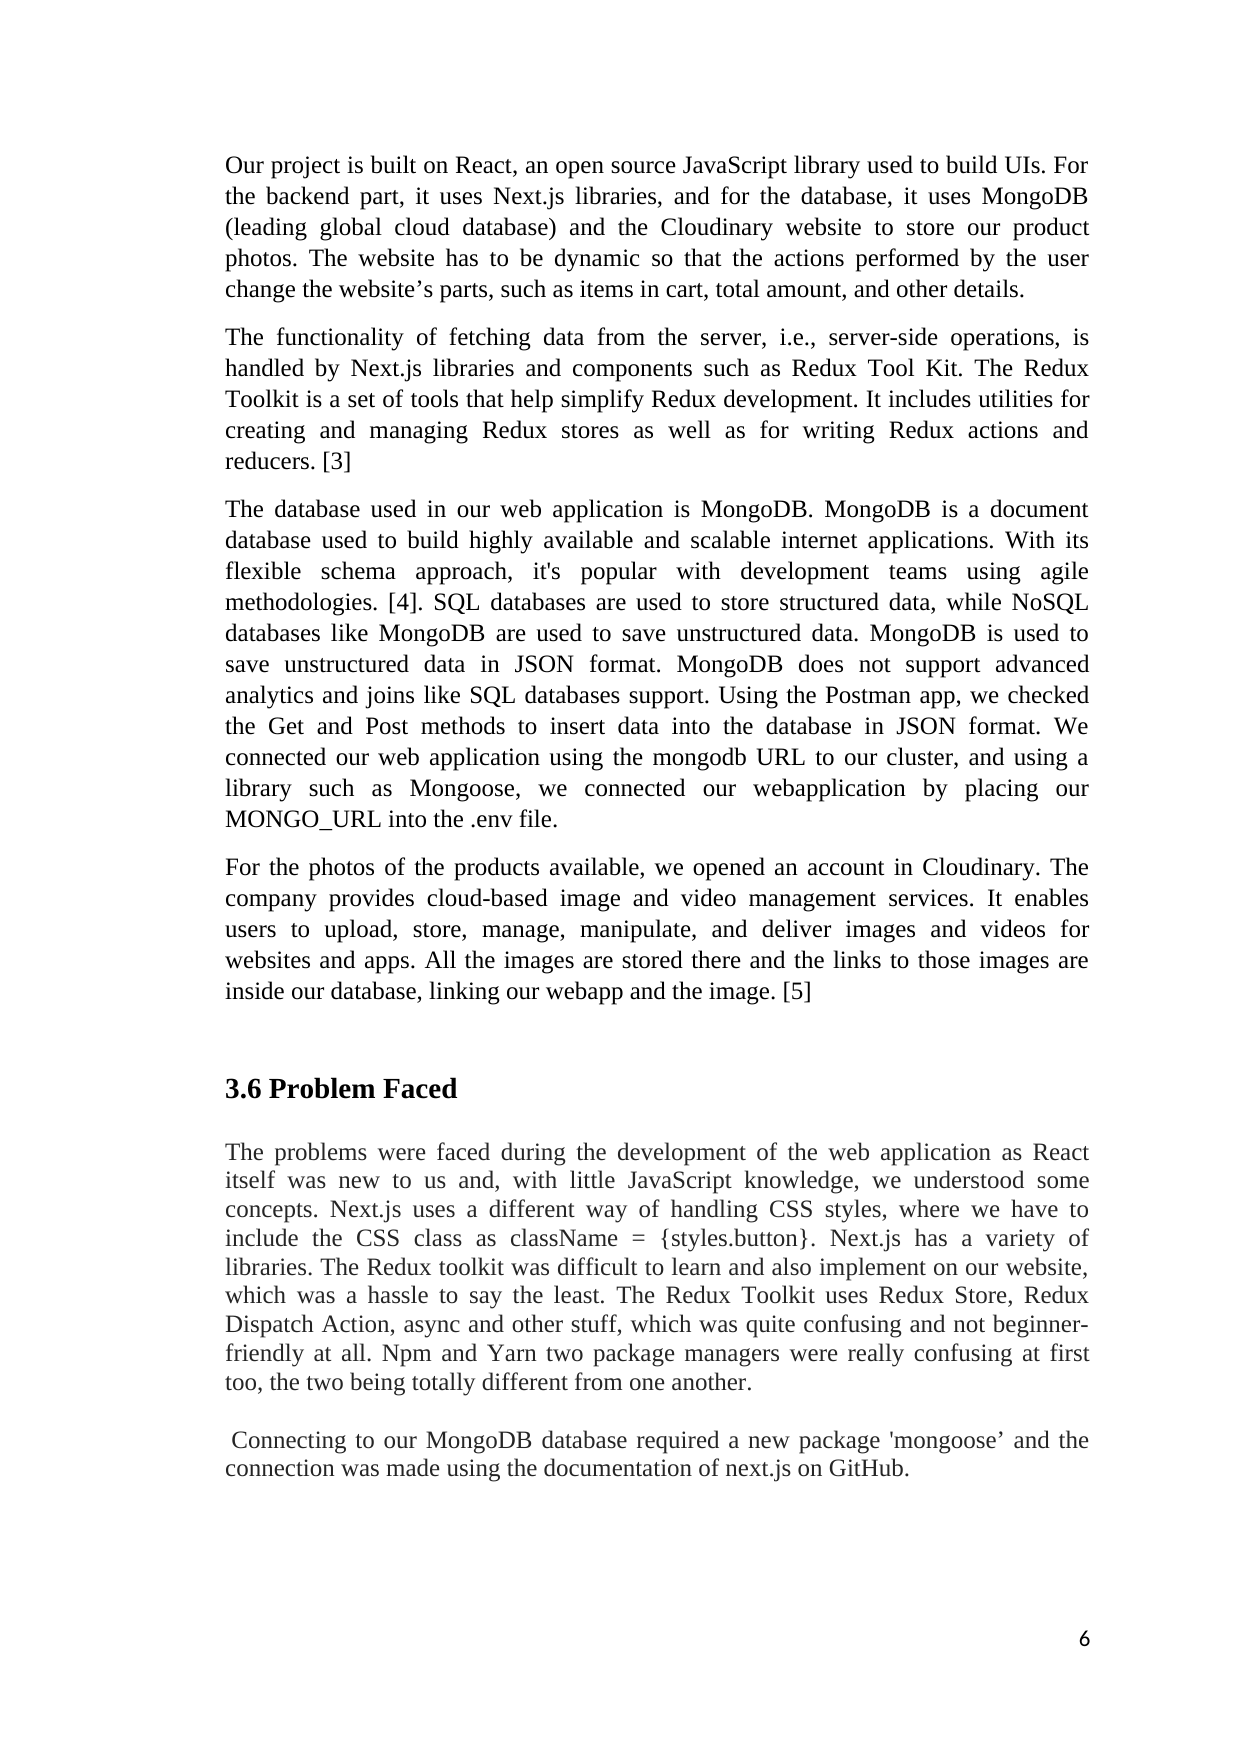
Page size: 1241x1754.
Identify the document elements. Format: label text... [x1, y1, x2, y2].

text Connecting to our MongoDB database required a new package 'mongoose’ and the connection was made using the documentation of next.js on GitHub. [225, 1425, 1090, 1482]
text The problems were faced during the development of the web application as React itself was new to us and, with little JavaScript knowledge, we understood some concepts. Next.js uses a different way of handling CSS styles, where we have to include the CSS class as className = {styles.button}. Next.js has a variety of libraries. The Redux toolkit was difficult to learn and also implement on our website, which was a hassle to say the least. The Redux Toolkit uses Redux Store, Redux Dispatch Action, async and other stuff, which was quite confusing and not beginner-friendly at all. Npm and Yarn two package managers were really confusing at first too, the two being totally different from one another. [225, 1137, 1090, 1396]
text The functionality of fetching data from the server, i.e., server-side operations, is handled by Next.js libraries and components such as Redux Tool Kit. The Redux Toolkit is a set of tools that help simplify Redux development. It includes utilities for creating and managing Redux stores as well as for writing Redux actions and reducers. [3] [225, 322, 1090, 475]
text The database used in our web application is MongoDB. MongoDB is a document database used to build highly available and scalable internet applications. With its flexible schema approach, it's popular with development teams using agile methodologies. [4]. SQL databases are used to store structured data, while NoSQL databases like MongoDB are used to save unstructured data. MongoDB is used to save unstructured data in JSON format. MongoDB does not support advanced analytics and joins like SQL databases support. Using the Postman app, we checked the Get and Post methods to insert data into the database in JSON format. We connected our web application using the mongodb URL to our cluster, and using a library such as Mongoose, we connected our webapplication by placing our MONGO_URL into the .env file. [225, 494, 1090, 833]
text For the photos of the products available, we opened an account in Cloudinary. The company provides cloud-based image and video management services. It enables users to upload, store, manage, manipulate, and deliver images and videos for websites and apps. All the images are stored there and the links to those images are inside our database, linking our webapp and the image. [5] [225, 852, 1090, 1005]
text 3.6 Problem Faced [225, 1071, 1090, 1105]
text Our project is built on React, an open source JavaScript library used to build UIs. For the backend part, it uses Next.js libraries, and for the database, it uses MongoDB (leading global cloud database) and the Cloudinary website to store our product photos. The website has to be dynamic so that the actions performed by the user change the website’s parts, such as items in cart, total amount, and other details. [225, 150, 1090, 303]
